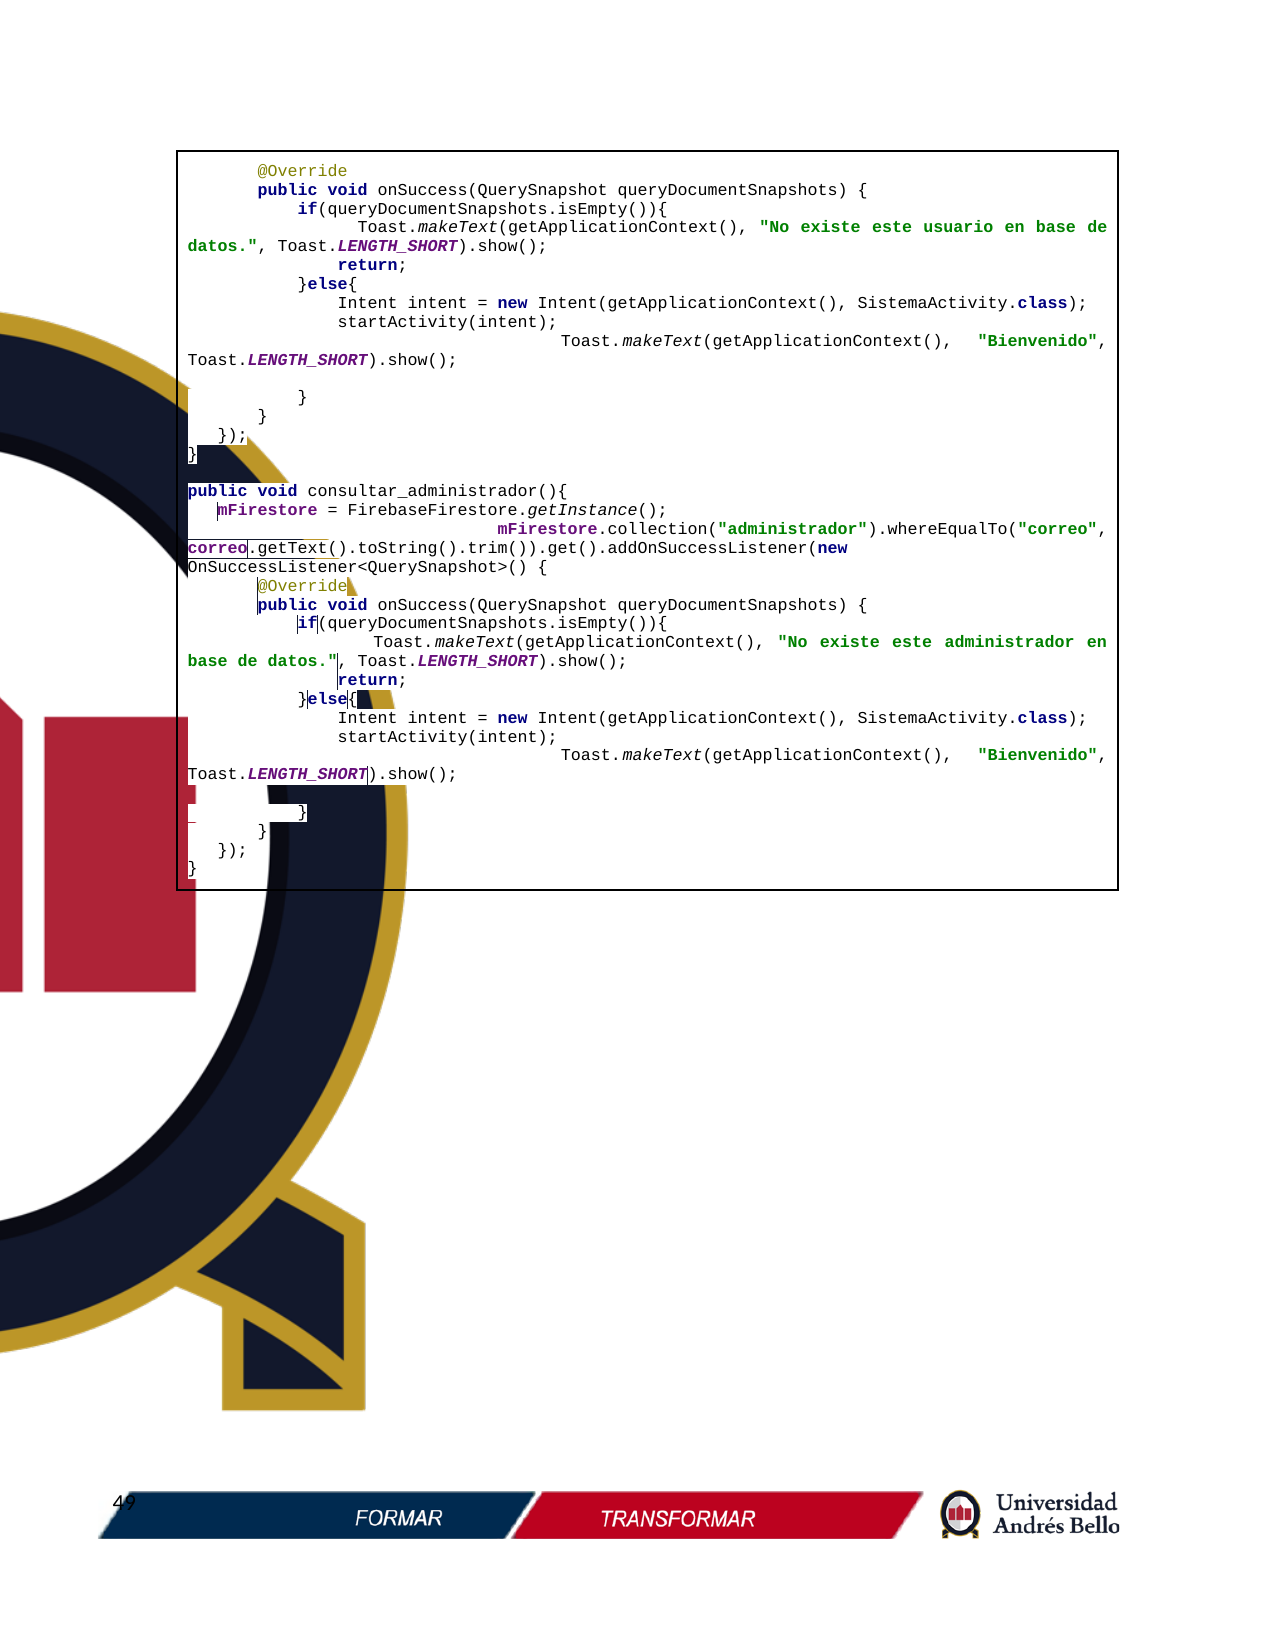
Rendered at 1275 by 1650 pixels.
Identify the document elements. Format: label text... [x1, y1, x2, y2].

picture [0, 299, 422, 1423]
picture [97, 1489, 1120, 1539]
